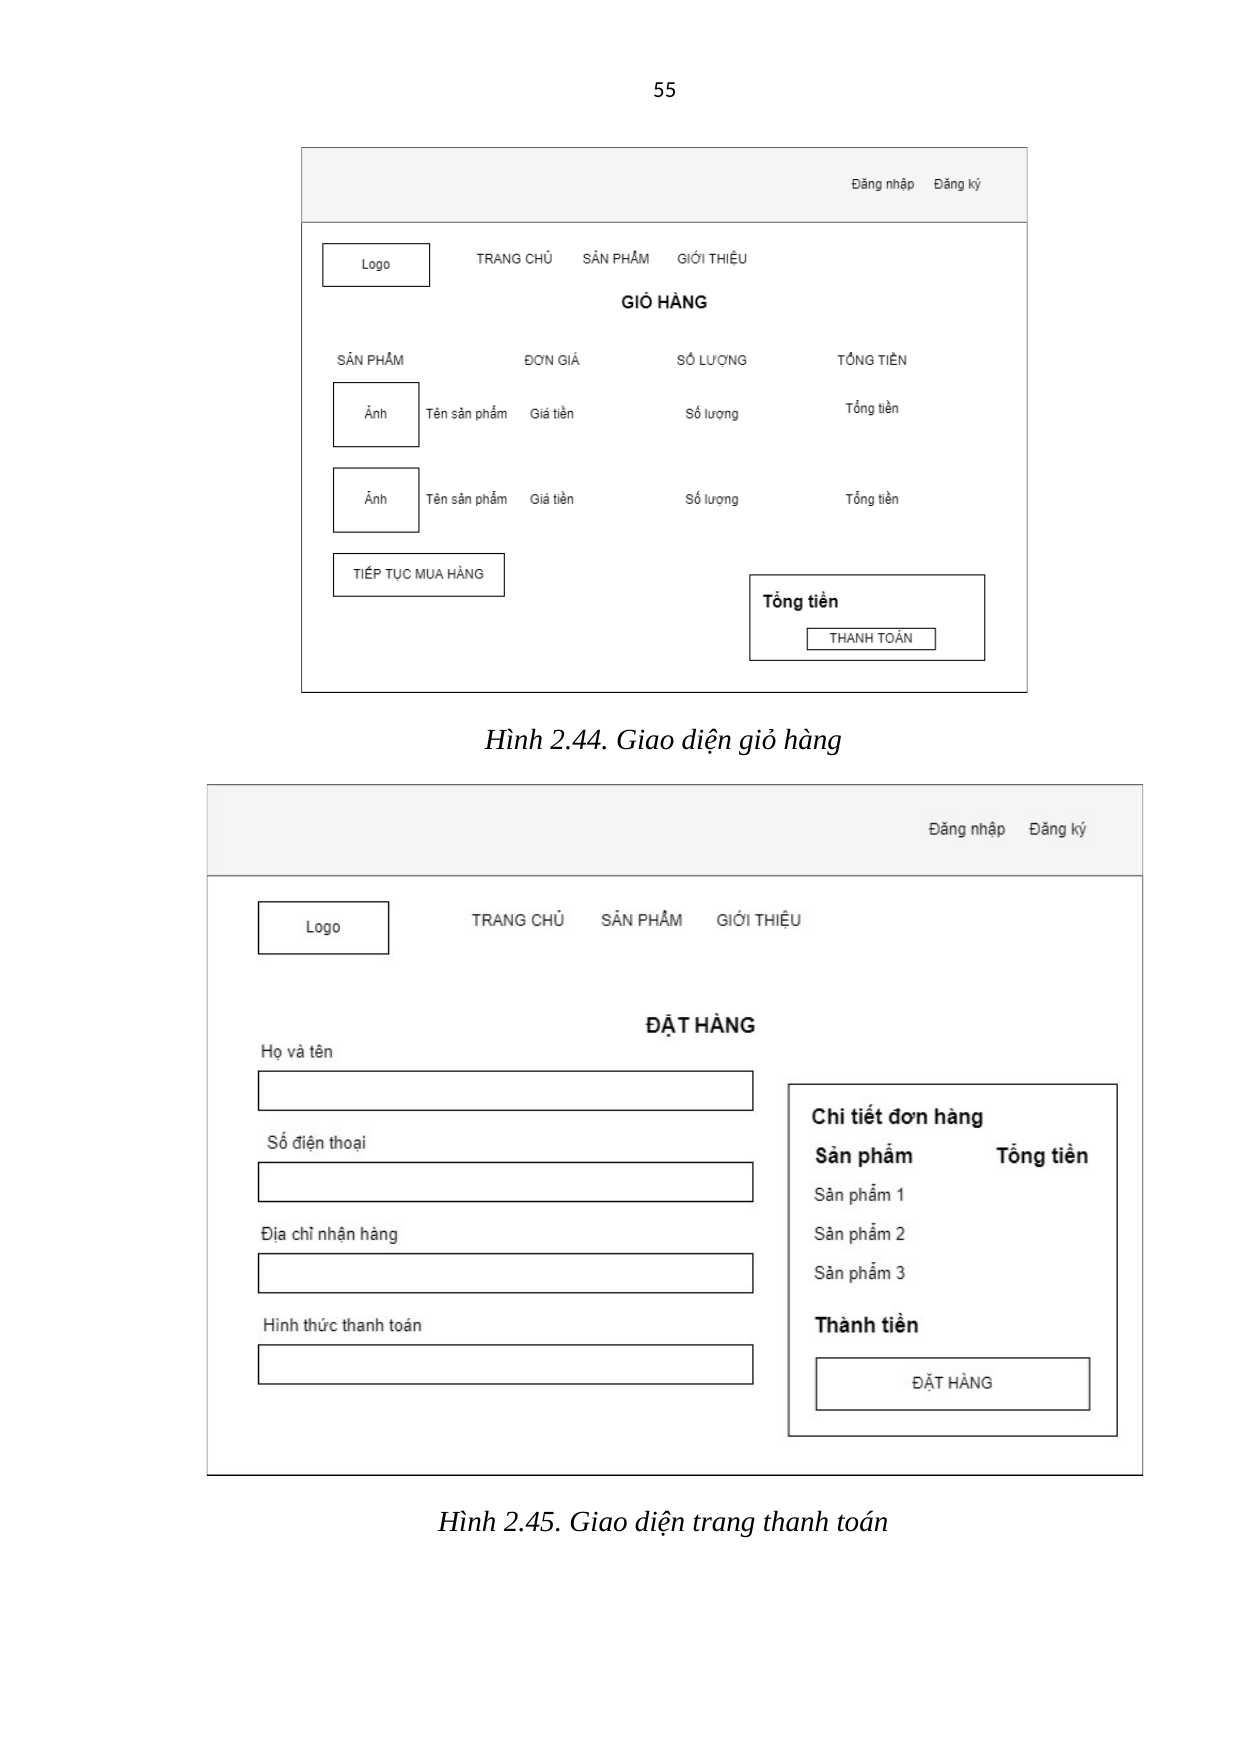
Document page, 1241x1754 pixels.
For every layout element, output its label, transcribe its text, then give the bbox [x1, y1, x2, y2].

picture [206, 784, 1144, 1476]
picture [301, 147, 1028, 693]
